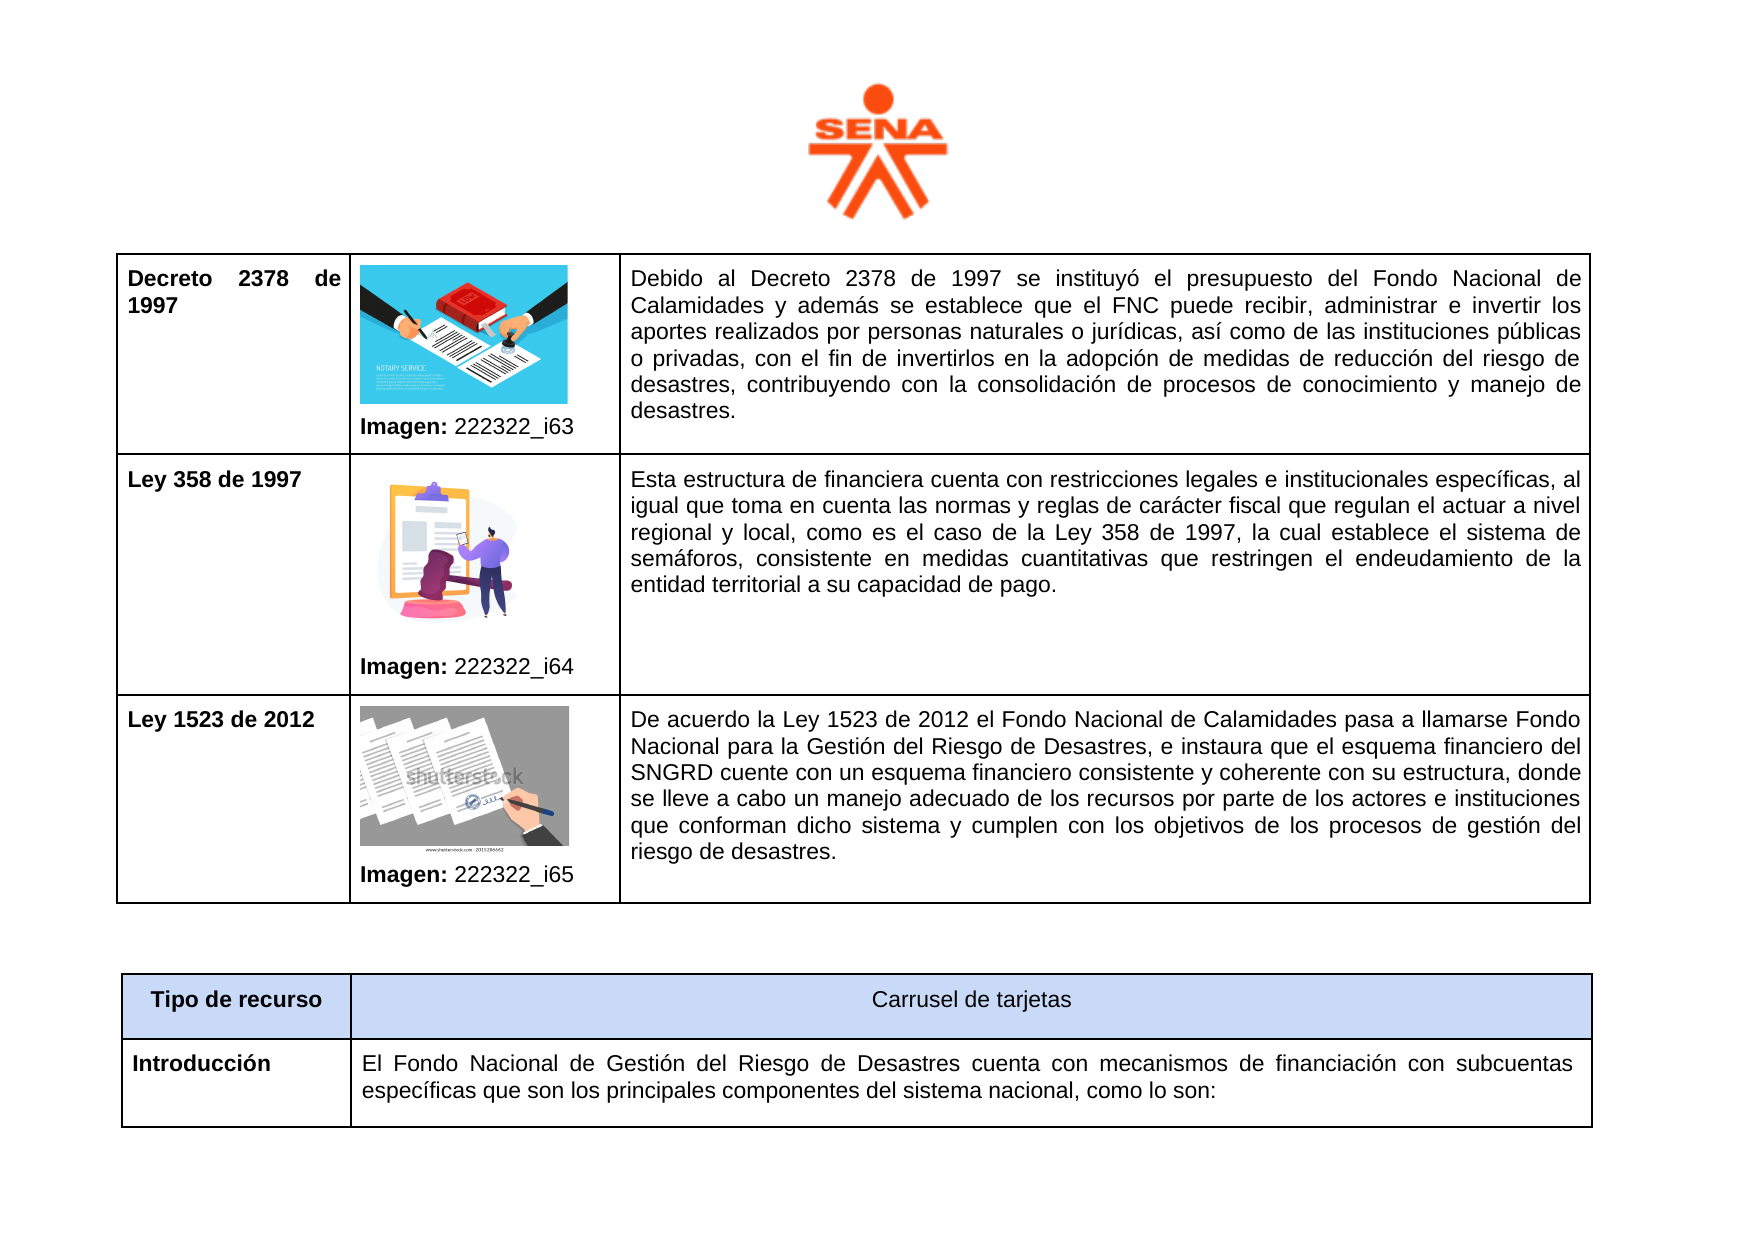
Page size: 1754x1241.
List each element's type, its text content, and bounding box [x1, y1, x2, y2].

table_cell Esta estructura de financiera cuenta con restricciones legales e institucionales específicas, al igual que toma en cuenta las normas y reglas de carácter fiscal que regulan el actuar a nivel regional y local, como es el caso de la Ley 358 de 1997, la cual establece el sistema de semáforos, consistente en medidas cuantitativas que restringen el endeudamiento de la entidad territorial a su capacidad de pago. [621, 455, 1589, 694]
table_cell Ley 1523 de 2012 [118, 696, 349, 902]
picture [360, 706, 570, 853]
picture [360, 465, 539, 645]
table_cell Imagen: 222322_i64 [351, 455, 619, 694]
picture [796, 75, 958, 227]
table_cell Debido al Decreto 2378 de 1997 se instituyó el presupuesto del Fondo Nacional de Calamidades y además se establece que el FNC puede recibir, administrar e invertir los aportes realizados por personas naturales o jurídicas, así como de las instituciones públicas o privadas, con el fin de invertirlos en la adopción de medidas de reducción del riesgo de desastres, contribuyendo con la consolidación de procesos de conocimiento y manejo de desastres. [621, 255, 1589, 453]
table_cell De acuerdo la Ley 1523 de 2012 el Fondo Nacional de Calamidades pasa a llamarse Fondo Nacional para la Gestión del Riesgo de Desastres, e instaura que el esquema financiero del SNGRD cuente con un esquema financiero consistente y coherente con su estructura, donde se lleve a cabo un manejo adecuado de los recursos por parte de los actores e instituciones que conforman dicho sistema y cumplen con los objetivos de los procesos de gestión del riesgo de desastres. [621, 696, 1589, 902]
table_cell Decreto 2378 de 1997 [118, 255, 349, 453]
table_cell Ley 358 de 1997 [118, 455, 349, 694]
table_cell Imagen: 222322_i63 [351, 255, 619, 453]
table_cell Imagen: 222322_i65 [351, 696, 619, 902]
picture [360, 265, 568, 404]
table_header Carrusel de tarjetas [352, 975, 1591, 1038]
table_header Tipo de recurso [123, 975, 350, 1038]
table_cell Introducción [123, 1040, 350, 1126]
table_cell El Fondo Nacional de Gestión del Riesgo de Desastres cuenta con mecanismos de financiación con subcuentas específicas que son los principales componentes del sistema nacional, como lo son: [352, 1040, 1591, 1126]
